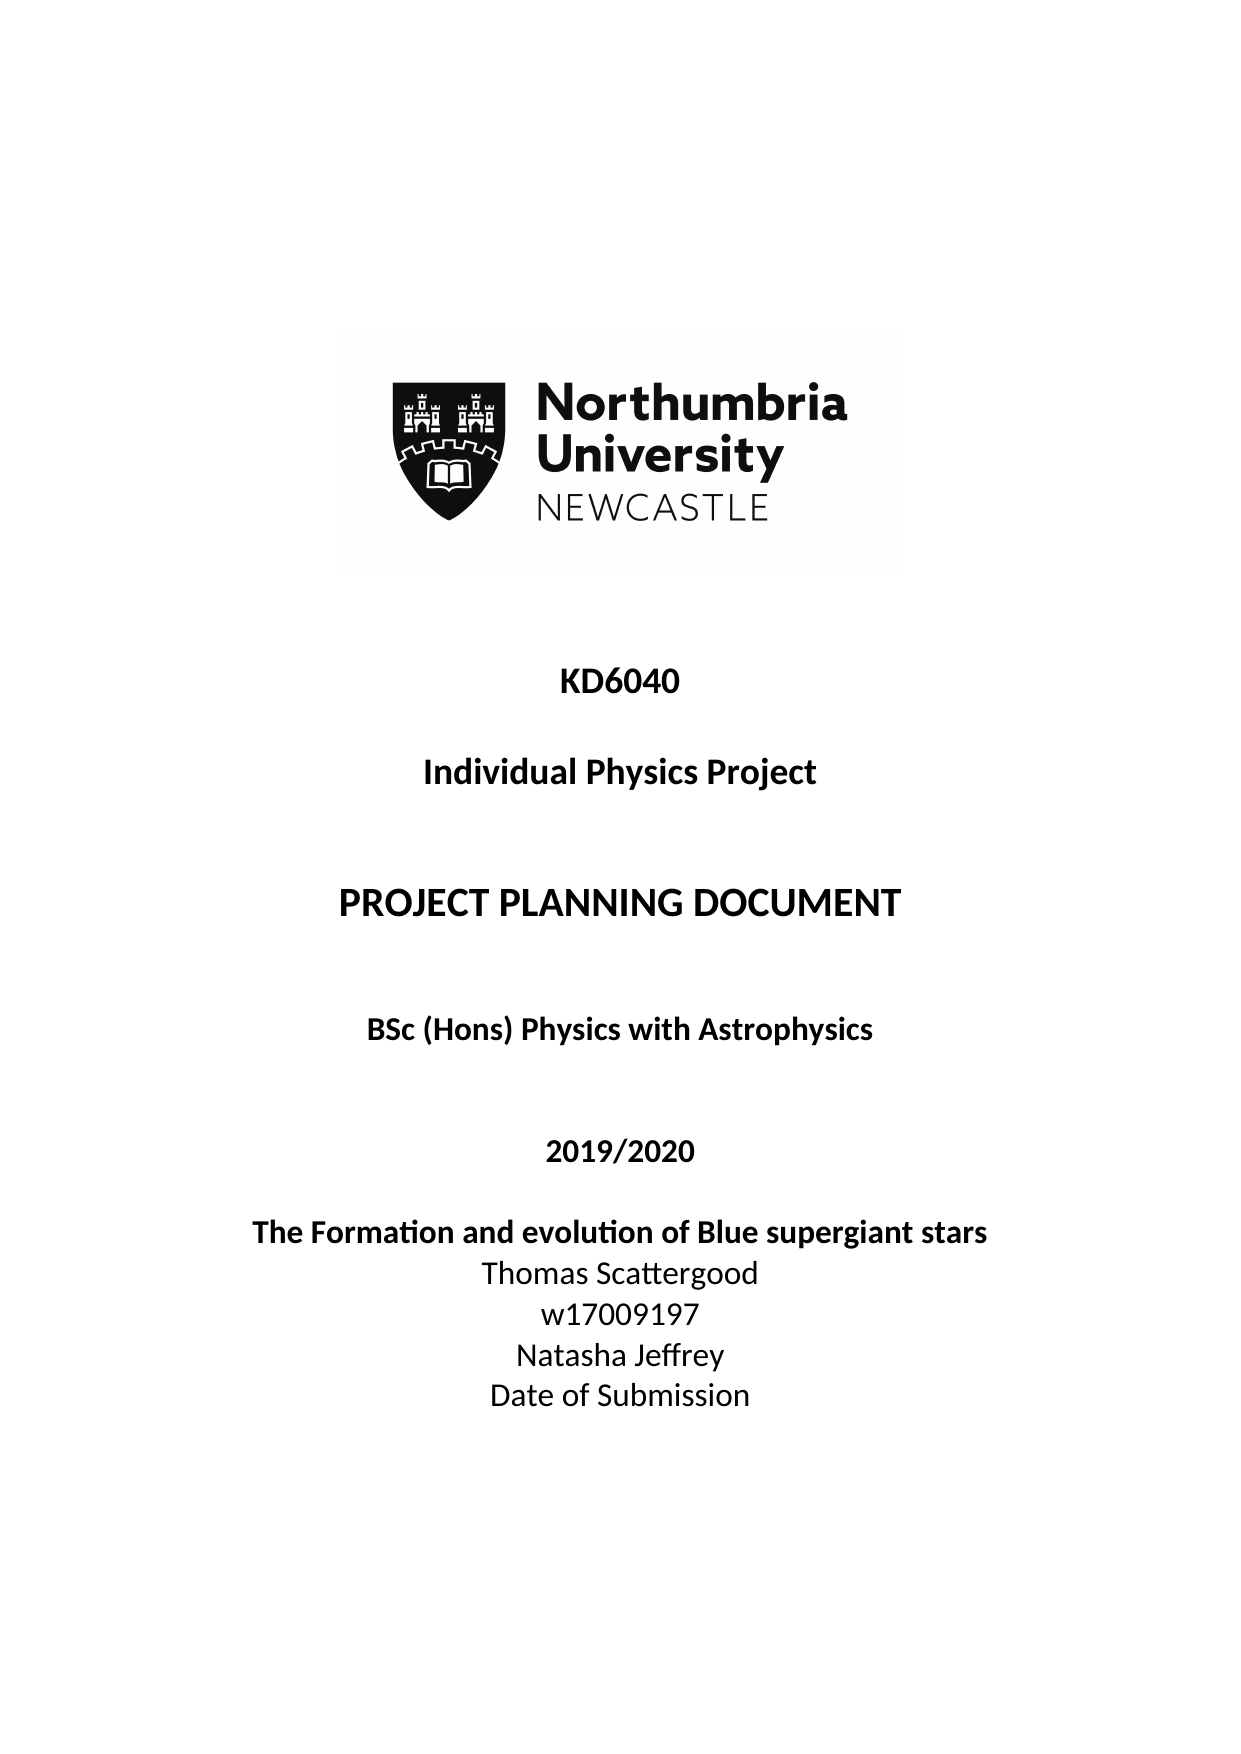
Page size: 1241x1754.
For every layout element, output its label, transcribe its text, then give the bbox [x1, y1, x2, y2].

text Individual Physics Project [187, 748, 1053, 794]
text 2019/2020 [187, 1130, 1053, 1171]
text Date of Submission [187, 1374, 1053, 1415]
text BSc (Hons) Physics with Astrophysics [187, 1008, 1053, 1048]
text The Formation and evolution of Blue supergiant stars [187, 1211, 1053, 1252]
text KD6040 [187, 657, 1053, 702]
picture [338, 327, 902, 576]
text Thomas Scattergood [187, 1252, 1053, 1293]
text w17009197 [187, 1293, 1053, 1334]
text Natasha Jeffrey [187, 1334, 1053, 1374]
text PROJECT PLANNING DOCUMENT [187, 876, 1053, 926]
